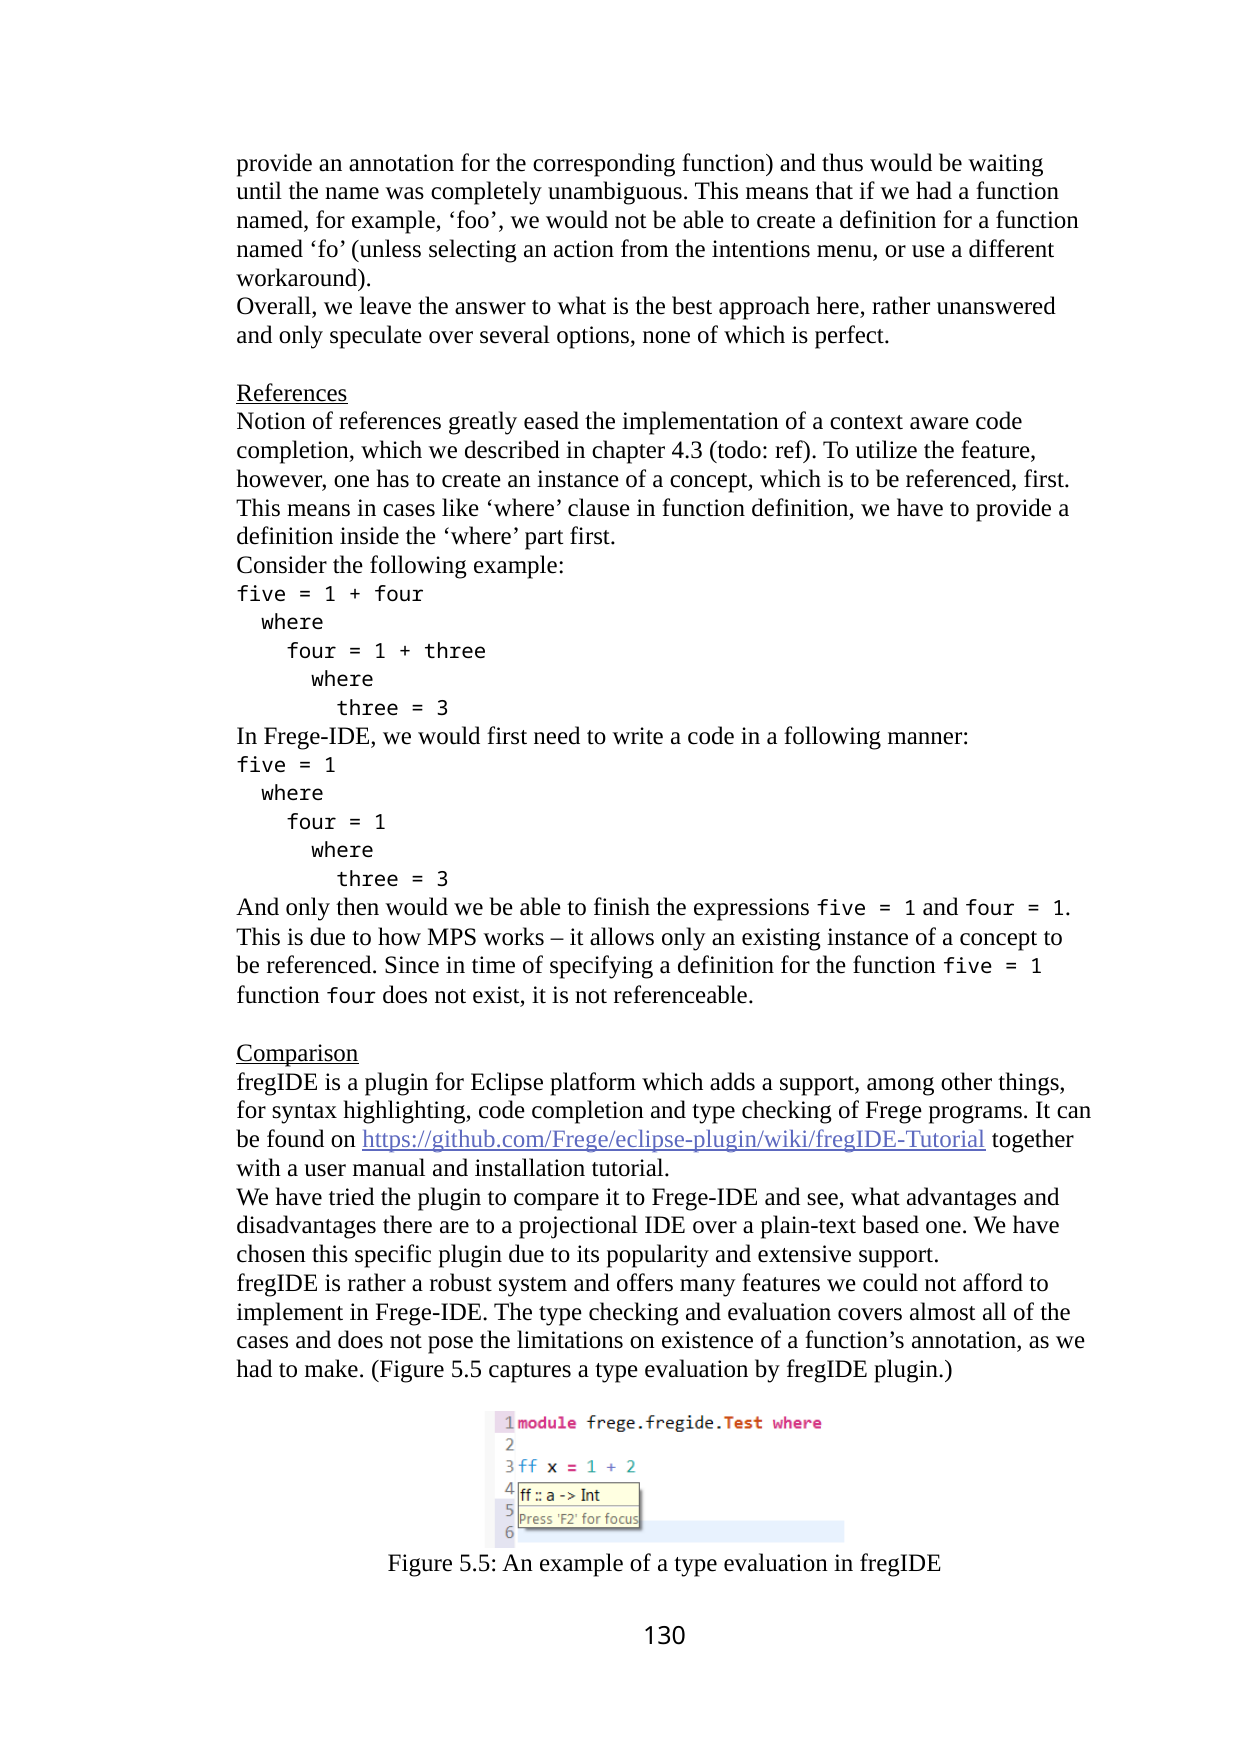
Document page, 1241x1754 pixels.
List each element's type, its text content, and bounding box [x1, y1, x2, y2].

text Notion of references greatly eased the implementation of a context aware code completion, which we described in chapter 4.3 (todo: ref). To utilize the feature, however, one has to create an instance of a concept, which is to be referenced, first. This means in cases like ‘where’ clause in function definition, we have to provide a definition inside the ‘where’ part first. [236, 406, 1092, 550]
text five = 1 [236, 750, 1092, 778]
text where [236, 664, 1092, 693]
text Overall, we leave the answer to what is the best approach here, rather unanswered and only speculate over several options, none of which is perfect. [236, 291, 1092, 349]
text four = 1 [236, 807, 1092, 835]
text five = 1 + four [236, 579, 1092, 607]
text fregIDE is rather a robust system and offers many features we could not afford to implement in Frege-IDE. The type checking and evaluation covers almost all of the cases and does not pose the limitations on existence of a function’s annotation, as we had to make. (Figure 5.5 captures a type evaluation by fregIDE plugin.) [236, 1268, 1092, 1383]
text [236, 148, 1092, 291]
text References [236, 378, 1092, 406]
text Figure 5.5: An example of a type evaluation in fregIDE [236, 1548, 1092, 1576]
text where [236, 835, 1092, 864]
text where [236, 778, 1092, 807]
text where [236, 607, 1092, 636]
text Comparison [236, 1038, 1092, 1067]
text And only then would we be able to finish the expressions five = 1 and four = 1. This is due to how MPS works – it allows only an existing instance of a concept to be referenced. Since in time of specifying a definition for the function five = 1 function four does not exist, it is not referenceable. [236, 892, 1092, 1009]
text three = 3 [236, 864, 1092, 892]
text fregIDE is a plugin for Eclipse platform which adds a support, among other things, for syntax highlighting, code completion and type checking of Frege programs. It can be found on https://github.com/Frege/eclipse-plugin/wiki/fregIDE-Tutorial together with a user manual and installation tutorial. [236, 1067, 1092, 1182]
text In Frege-IDE, we would first need to write a code in a following manner: [236, 721, 1092, 750]
text Consider the following example: [236, 550, 1092, 579]
text three = 3 [236, 693, 1092, 721]
text We have tried the plugin to compare it to Frege-IDE and see, what advantages and disadvantages there are to a projectional IDE over a plain-text based one. We have chosen this specific plugin due to its popularity and extensive support. [236, 1182, 1092, 1268]
picture [484, 1411, 845, 1548]
text four = 1 + three [236, 636, 1092, 664]
